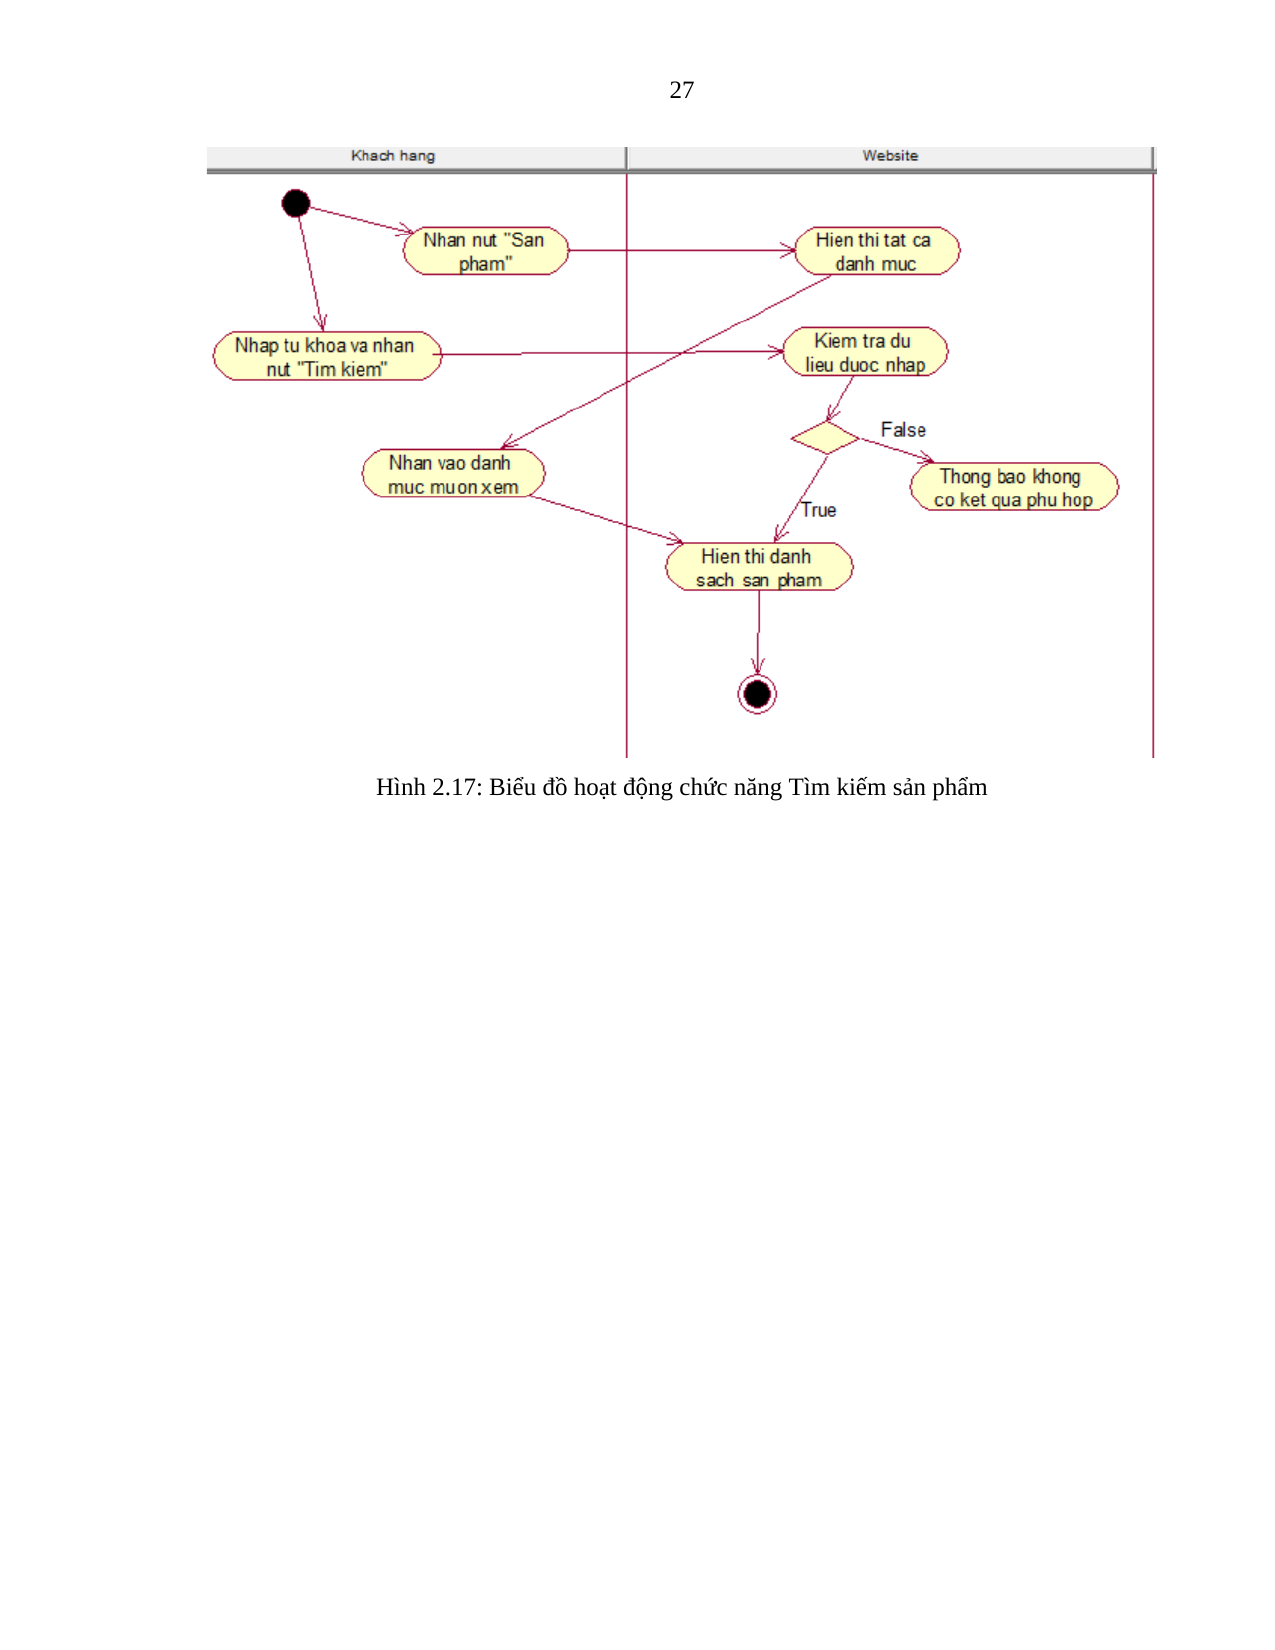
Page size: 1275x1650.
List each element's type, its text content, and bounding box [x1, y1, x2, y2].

picture [206, 147, 1157, 758]
text Hình 2.17: Biểu đồ hoạt động chức năng Tìm kiếm sản phẩm [207, 772, 1157, 801]
